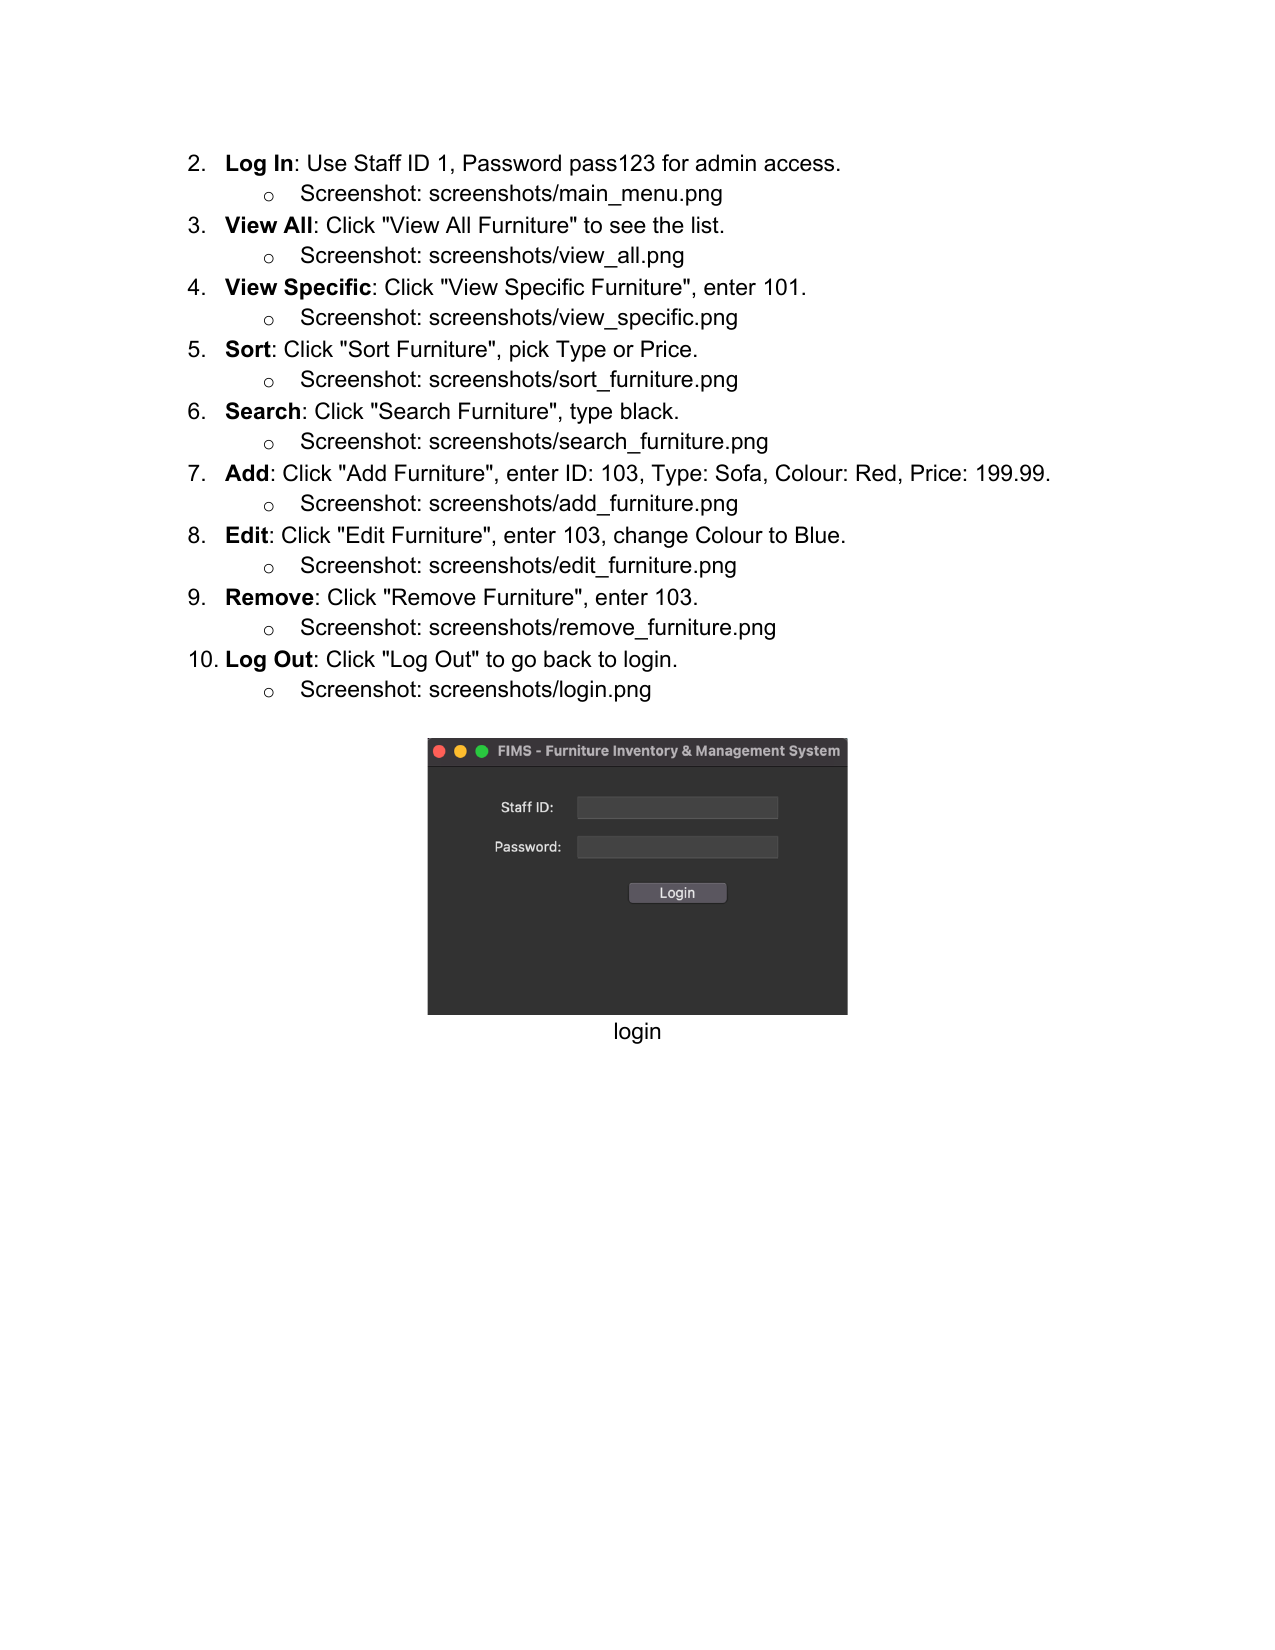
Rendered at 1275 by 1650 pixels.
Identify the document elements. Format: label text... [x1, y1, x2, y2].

list Screenshot: screenshots/edit_furniture.png [262, 552, 1125, 580]
list Screenshot: screenshots/sort_furniture.png [262, 366, 1125, 394]
list Edit: Click "Edit Furniture", enter 103, change Colour to Blue. [187, 522, 1125, 548]
picture [427, 738, 848, 1015]
list Log Out: Click "Log Out" to go back to login. [187, 646, 1125, 672]
list View Specific: Click "View Specific Furniture", enter 101. [187, 274, 1125, 300]
list Screenshot: screenshots/login.png [262, 676, 1125, 704]
list Sort: Click "Sort Furniture", pick Type or Price. [187, 336, 1125, 362]
list Screenshot: screenshots/remove_furniture.png [262, 614, 1125, 642]
list Screenshot: screenshots/view_all.png [262, 242, 1125, 270]
list Add: Click "Add Furniture", enter ID: 103, Type: Sofa, Colour: Red, Price: 199.99. [187, 460, 1125, 486]
list Screenshot: screenshots/view_specific.png [262, 304, 1125, 332]
list Screenshot: screenshots/search_furniture.png [262, 428, 1125, 456]
list Screenshot: screenshots/add_furniture.png [262, 490, 1125, 518]
list View All: Click "View All Furniture" to see the list. [187, 212, 1125, 238]
list Search: Click "Search Furniture", type black. [187, 398, 1125, 424]
text login [150, 1018, 1125, 1045]
list Screenshot: screenshots/main_menu.png [262, 180, 1125, 208]
list Remove: Click "Remove Furniture", enter 103. [187, 584, 1125, 610]
list Log In: Use Staff ID 1, Password pass123 for admin access. [187, 150, 1125, 176]
